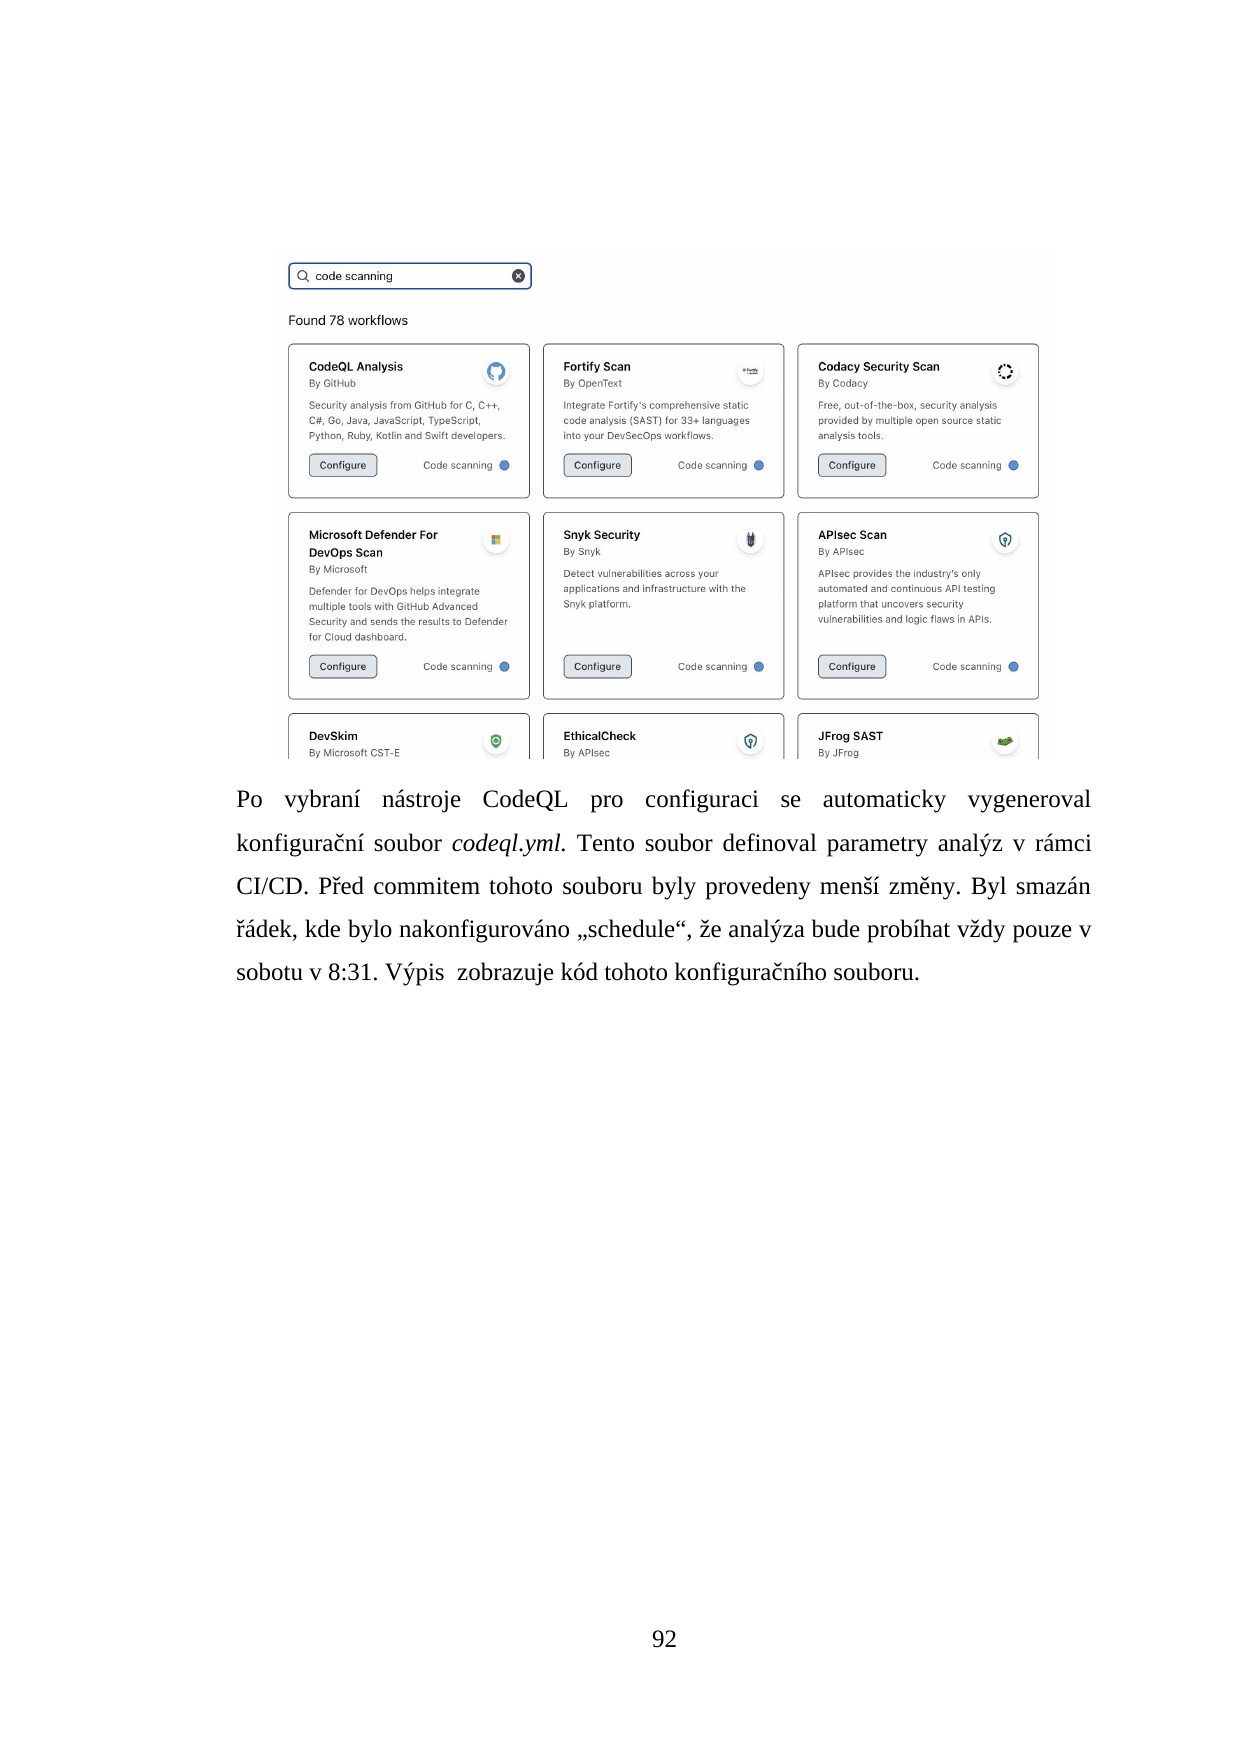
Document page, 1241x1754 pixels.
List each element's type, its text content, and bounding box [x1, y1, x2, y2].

text Po vybraní nástroje CodeQL pro configuraci se automaticky vygeneroval konfigurační soubor codeql.yml. Tento soubor definoval parametry analýz v rámci CI/CD. Před commitem tohoto souboru byly provedeny menší změny. Byl smazán řádek, kde bylo nakonfigurováno „schedule“, že analýza bude probíhat vždy pouze v sobotu v 8:31. Výpis zobrazuje kód tohoto konfiguračního souboru. [236, 784, 1092, 986]
picture [270, 248, 1059, 759]
